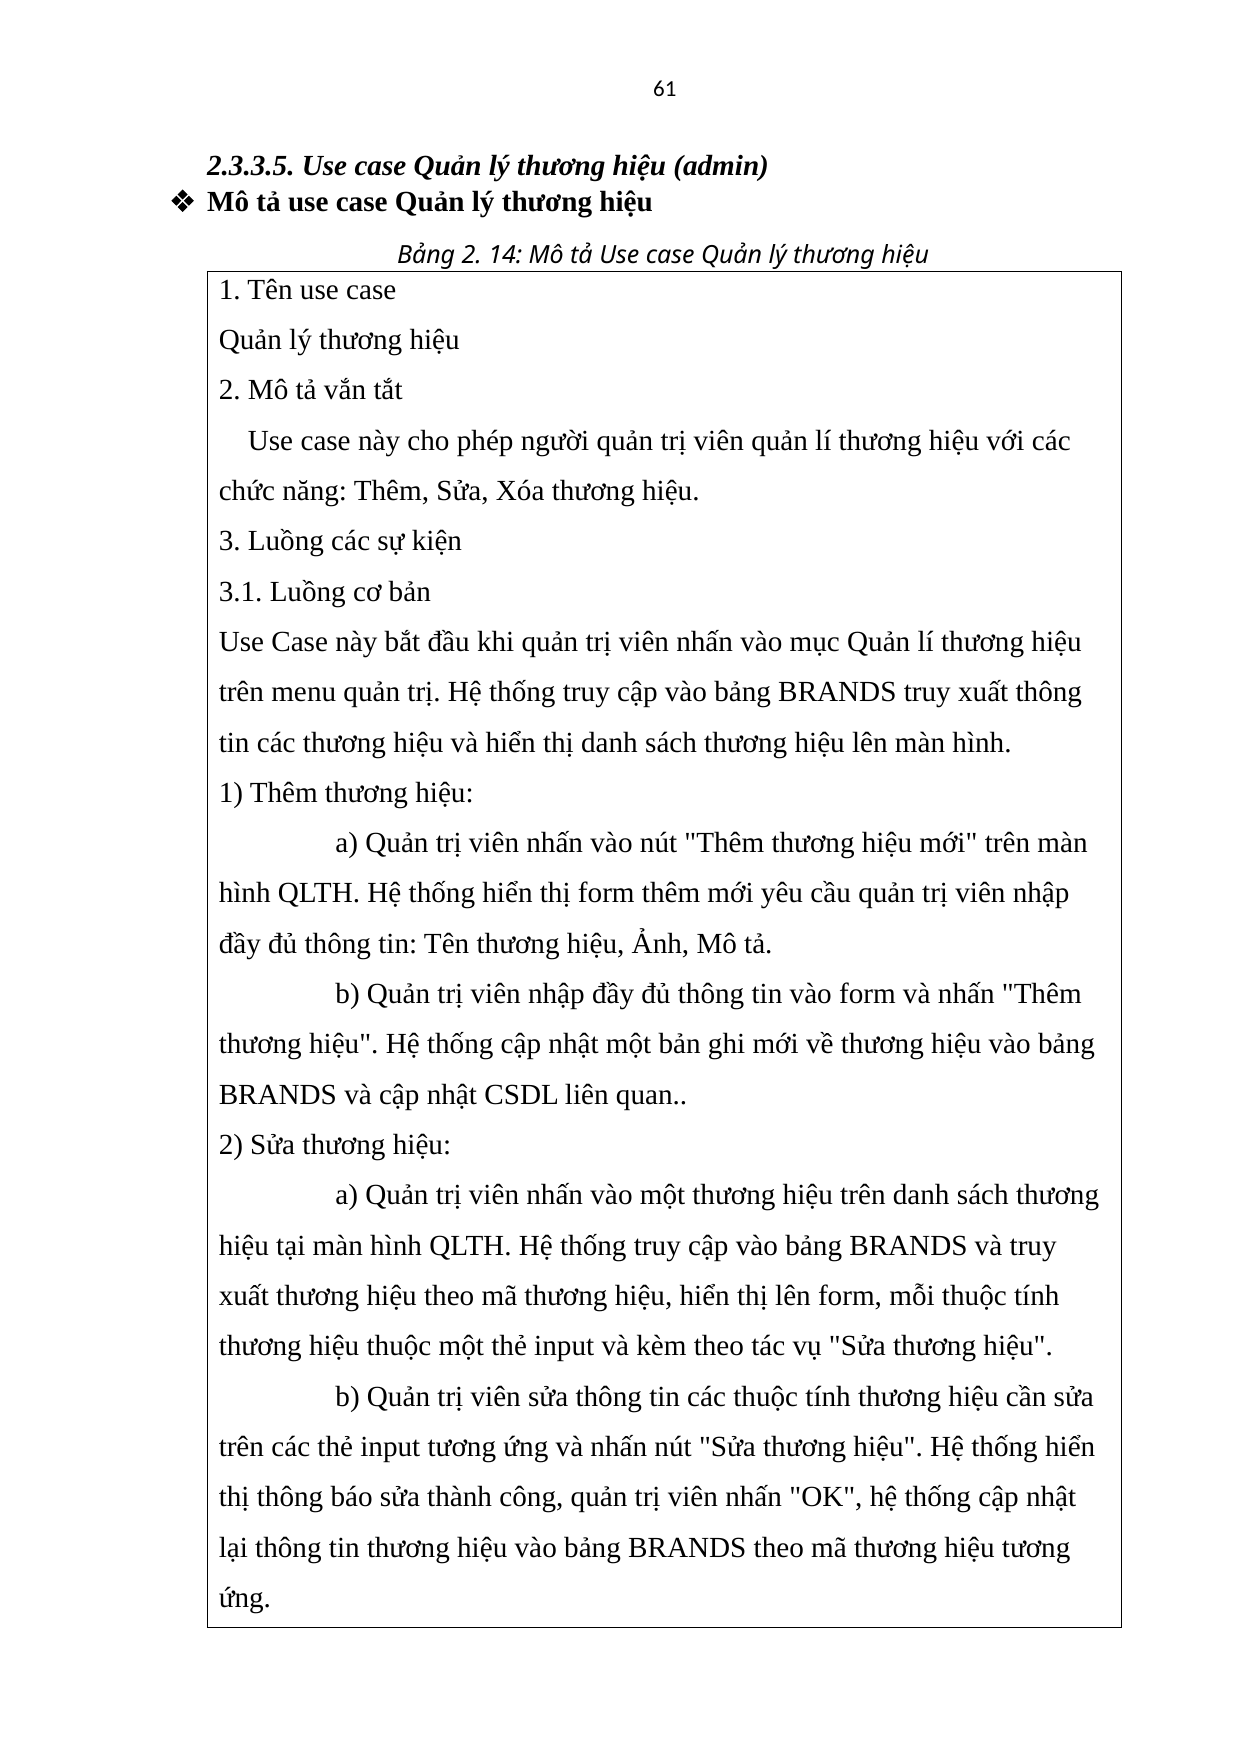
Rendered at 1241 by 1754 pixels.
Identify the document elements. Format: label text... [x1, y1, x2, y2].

list Mô tả use case Quản lý thương hiệu [169, 184, 1122, 217]
text Bảng 2. 14: Mô tả Use case Quản lý thương hiệu [207, 237, 1122, 271]
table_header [208, 272, 1121, 1627]
subtitle 2.3.3.5. Use case Quản lý thương hiệu (admin) [207, 148, 1122, 181]
